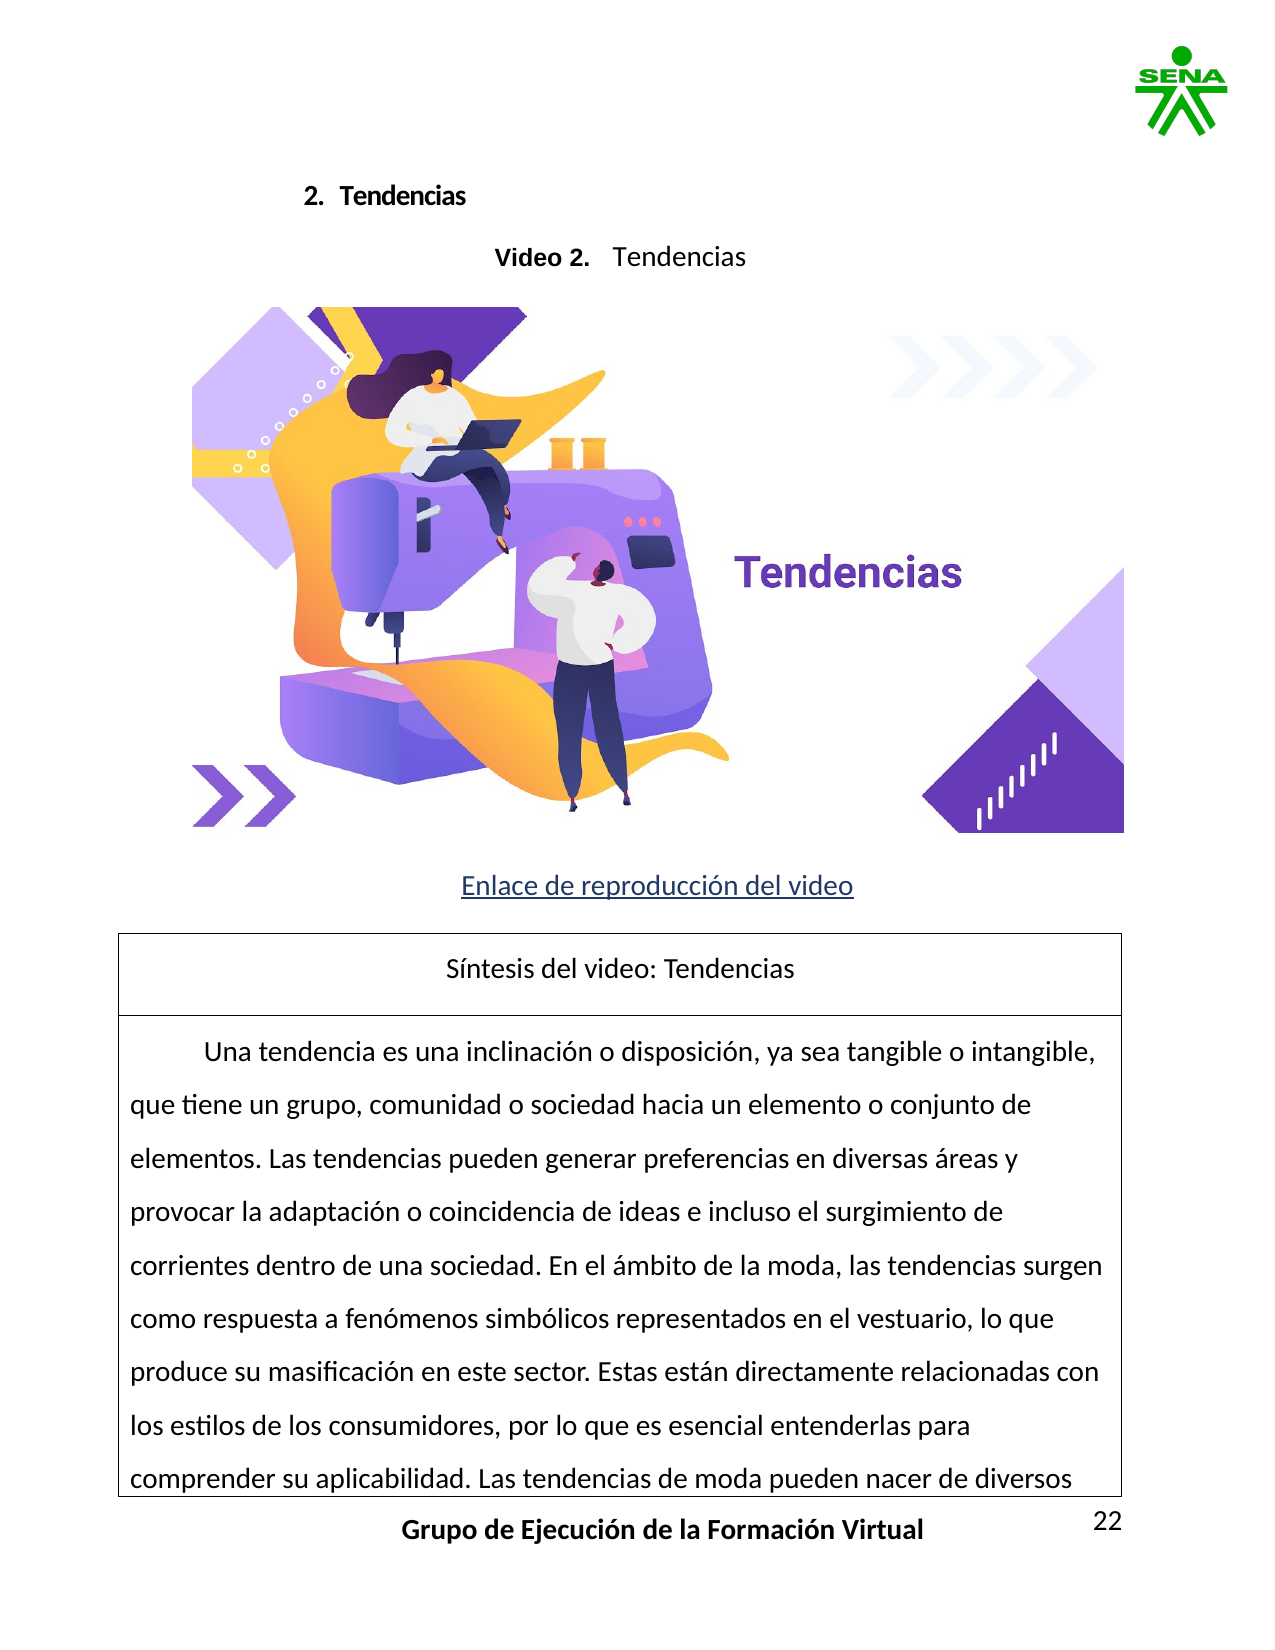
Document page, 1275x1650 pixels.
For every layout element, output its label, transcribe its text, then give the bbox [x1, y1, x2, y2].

text Tendencias [118, 238, 1122, 273]
picture [192, 307, 1124, 833]
text Enlace de reproducción del video [118, 867, 1122, 902]
table_header Síntesis del video: Tendencias [119, 934, 1121, 1015]
picture [1135, 46, 1228, 136]
subtitle Tendencias [229, 177, 1122, 213]
